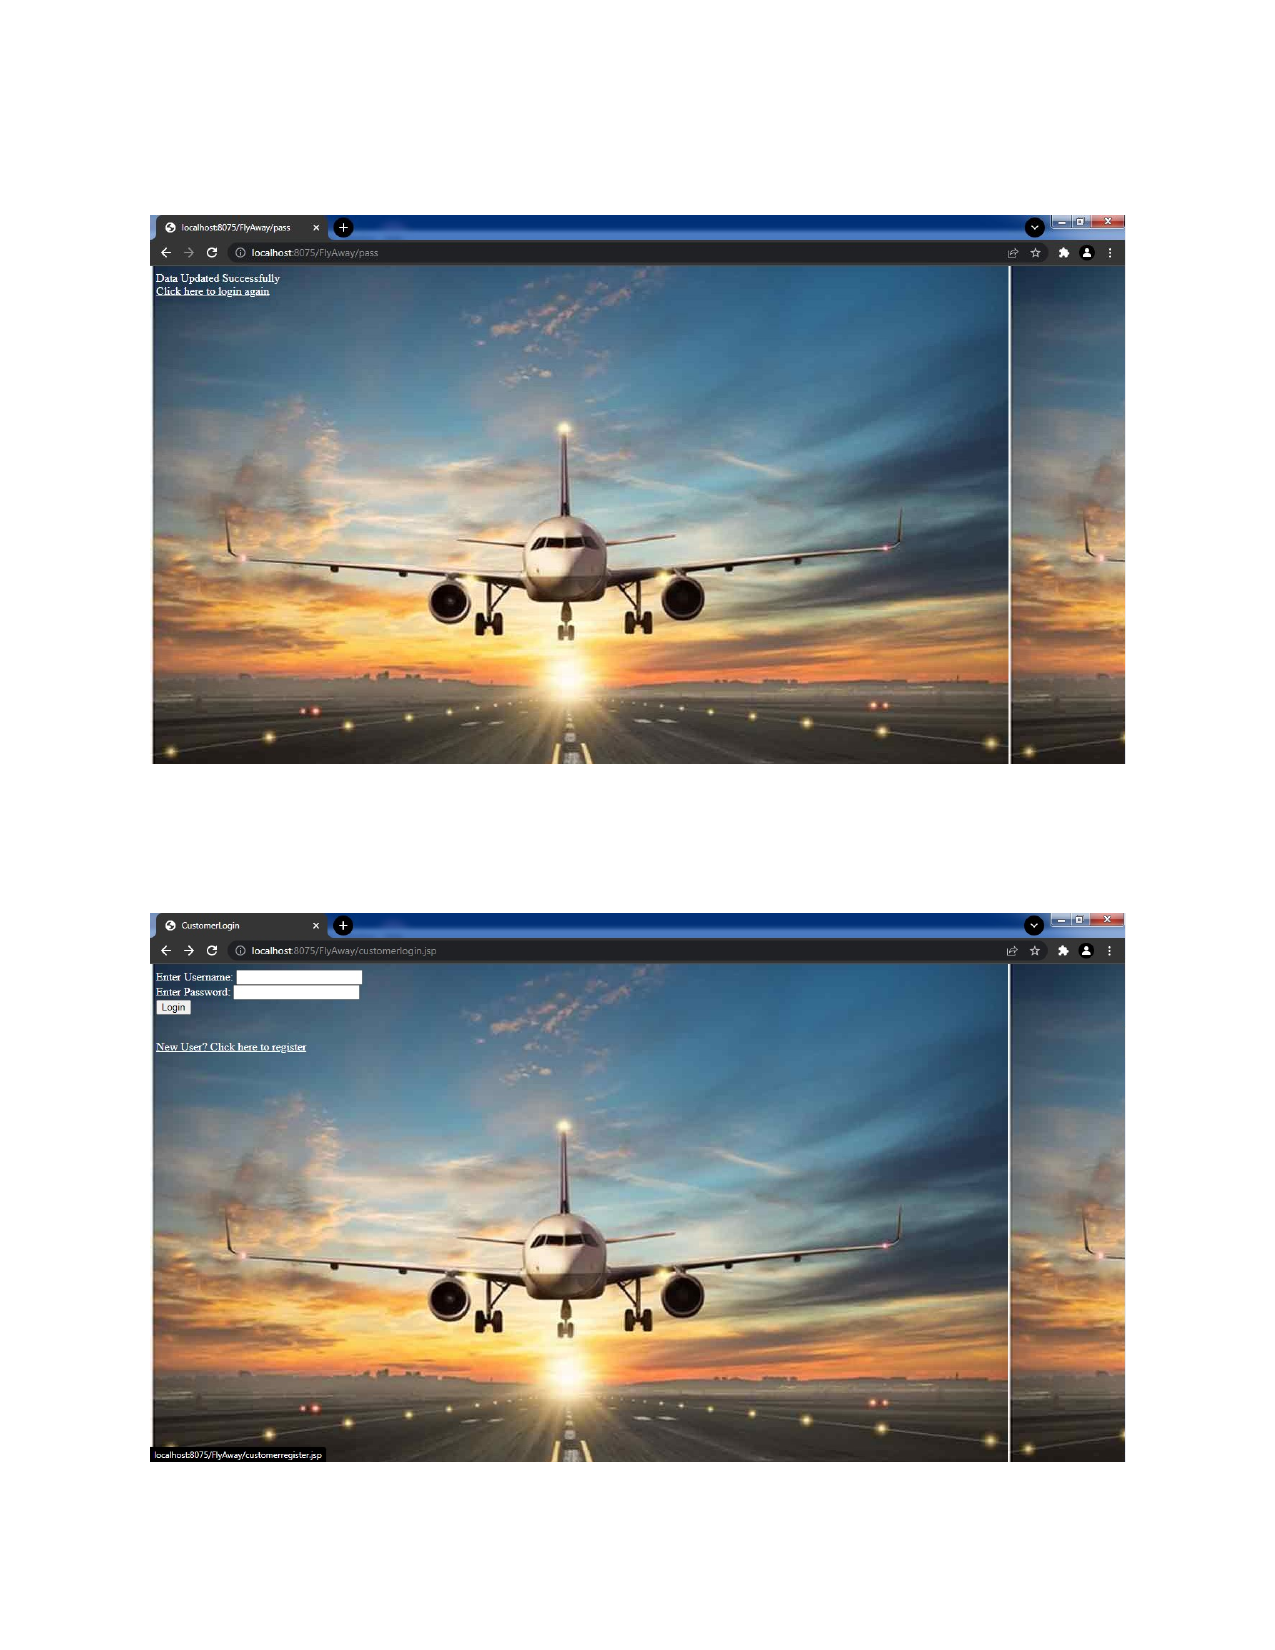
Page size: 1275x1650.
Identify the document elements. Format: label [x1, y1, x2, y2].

picture [150, 913, 1125, 1462]
picture [150, 215, 1125, 764]
